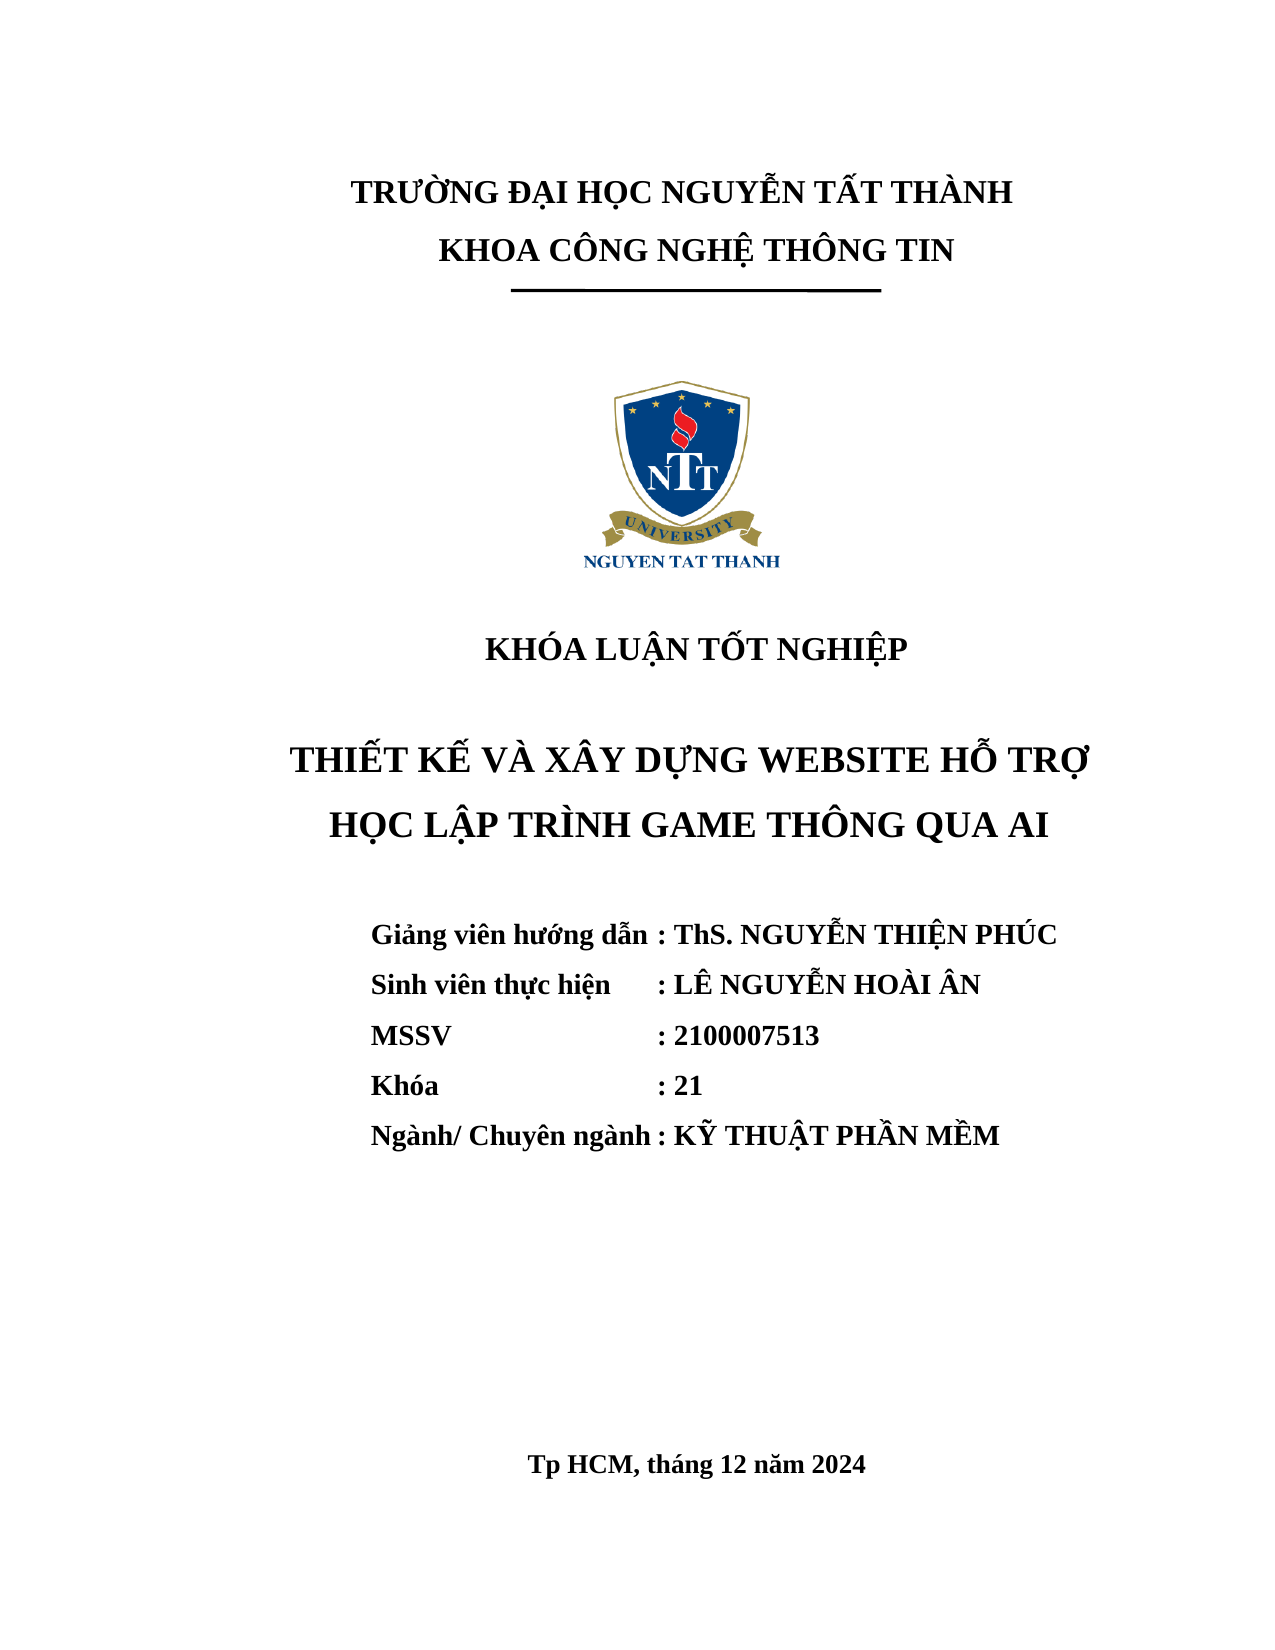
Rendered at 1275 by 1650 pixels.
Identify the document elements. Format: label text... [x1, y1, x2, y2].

text THIẾT KẾ VÀ XÂY DỰNG WEBSITE HỖ TRỢ [222, 737, 1157, 780]
text Sinh viên thực hiện : LÊ NGUYỄN HOÀI ÂN [341, 967, 1157, 1001]
picture [583, 381, 780, 568]
text MSSV : 2100007513 [341, 1018, 1157, 1051]
text Giảng viên hướng dẫn : ThS. NGUYỄN THIỆN PHÚC [341, 917, 1157, 951]
text Khóa : 21 [341, 1068, 1157, 1101]
text HỌC LẬP TRÌNH GAME THÔNG QUA AI [222, 802, 1157, 845]
text TRƯỜNG ĐẠI HỌC NGUYỄN TẤT THÀNH [207, 173, 1157, 211]
text Ngành/ Chuyên ngành : KỸ THUẬT PHẦN MỀM [341, 1118, 1157, 1152]
text KHÓA LUẬN TỐT NGHIỆP [207, 629, 1157, 668]
text Tp HCM, tháng 12 năm 2024 [207, 1449, 1157, 1480]
text KHOA CÔNG NGHỆ THÔNG TIN [207, 230, 1157, 268]
